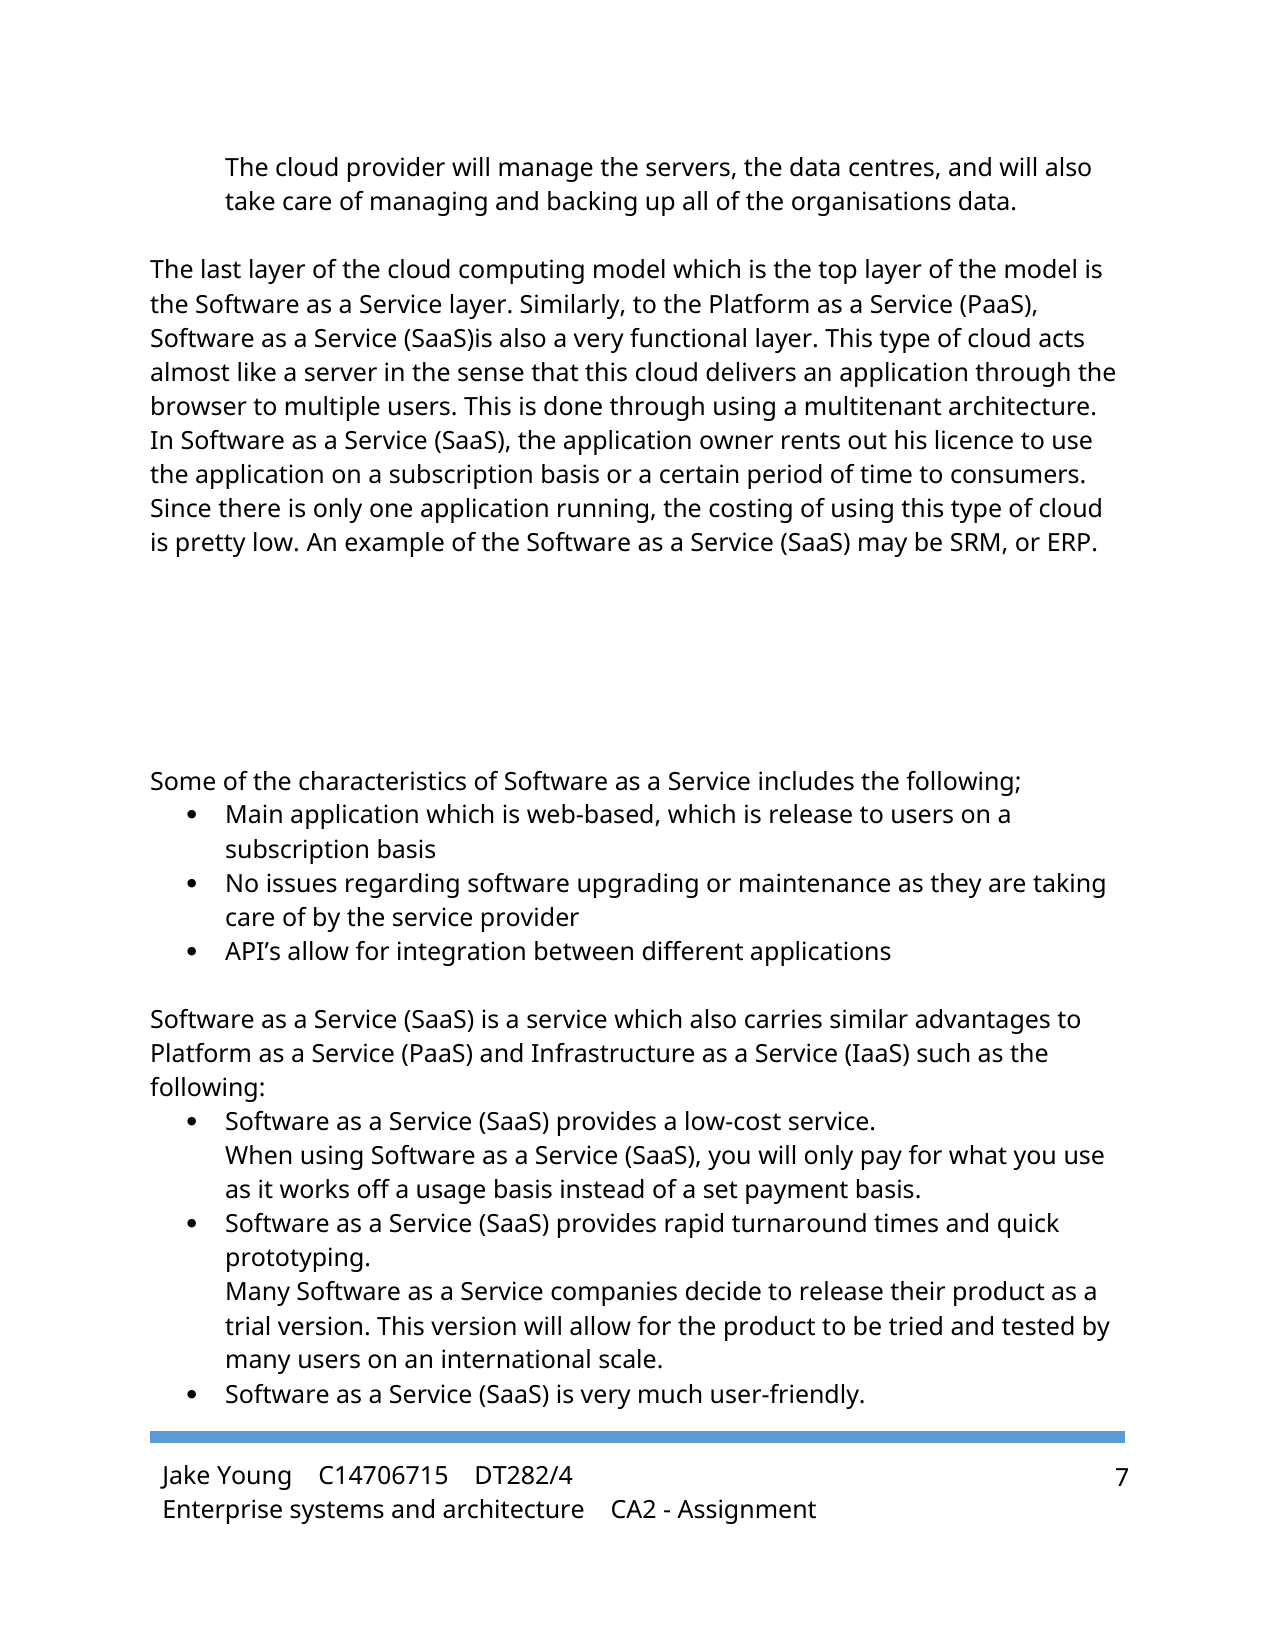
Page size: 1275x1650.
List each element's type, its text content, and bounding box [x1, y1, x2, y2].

text Some of the characteristics of Software as a Service includes the following; [150, 763, 1125, 797]
list API’s allow for integration between different applications [187, 933, 1125, 967]
list When using Software as a Service (SaaS), you will only pay for what you use as it works off a usage basis instead of a set payment basis. [225, 1138, 1125, 1206]
list Software as a Service (SaaS) provides rapid turnaround times and quick prototyping. [187, 1206, 1125, 1274]
list Main application which is web-based, which is release to users on a subscription basis [187, 797, 1125, 865]
text The last layer of the cloud computing model which is the top layer of the model is the Software as a Service layer. Similarly, to the Platform as a Service (PaaS), Software as a Service (SaaS)is also a very functional layer. This type of cloud acts almost like a server in the sense that this cloud delivers an application through the browser to multiple users. This is done through using a multitenant architecture. In Software as a Service (SaaS), the application owner rents out his licence to use the application on a subscription basis or a certain period of time to consumers. Since there is only one application running, the costing of using this type of cloud is pretty low. An example of the Software as a Service (SaaS) may be SRM, or ERP. [150, 252, 1125, 559]
list The cloud provider will manage the servers, the data centres, and will also take care of managing and backing up all of the organisations data. [225, 150, 1125, 218]
list Software as a Service (SaaS) is very much user-friendly. [187, 1376, 1125, 1410]
list Many Software as a Service companies decide to release their product as a trial version. This version will allow for the product to be tried and tested by many users on an international scale. [225, 1274, 1125, 1376]
list No issues regarding software upgrading or maintenance as they are taking care of by the service provider [187, 865, 1125, 933]
list Software as a Service (SaaS) provides a low-cost service. [187, 1104, 1125, 1138]
text Software as a Service (SaaS) is a service which also carries similar advantages to Platform as a Service (PaaS) and Infrastructure as a Service (IaaS) such as the following: [150, 1002, 1125, 1104]
